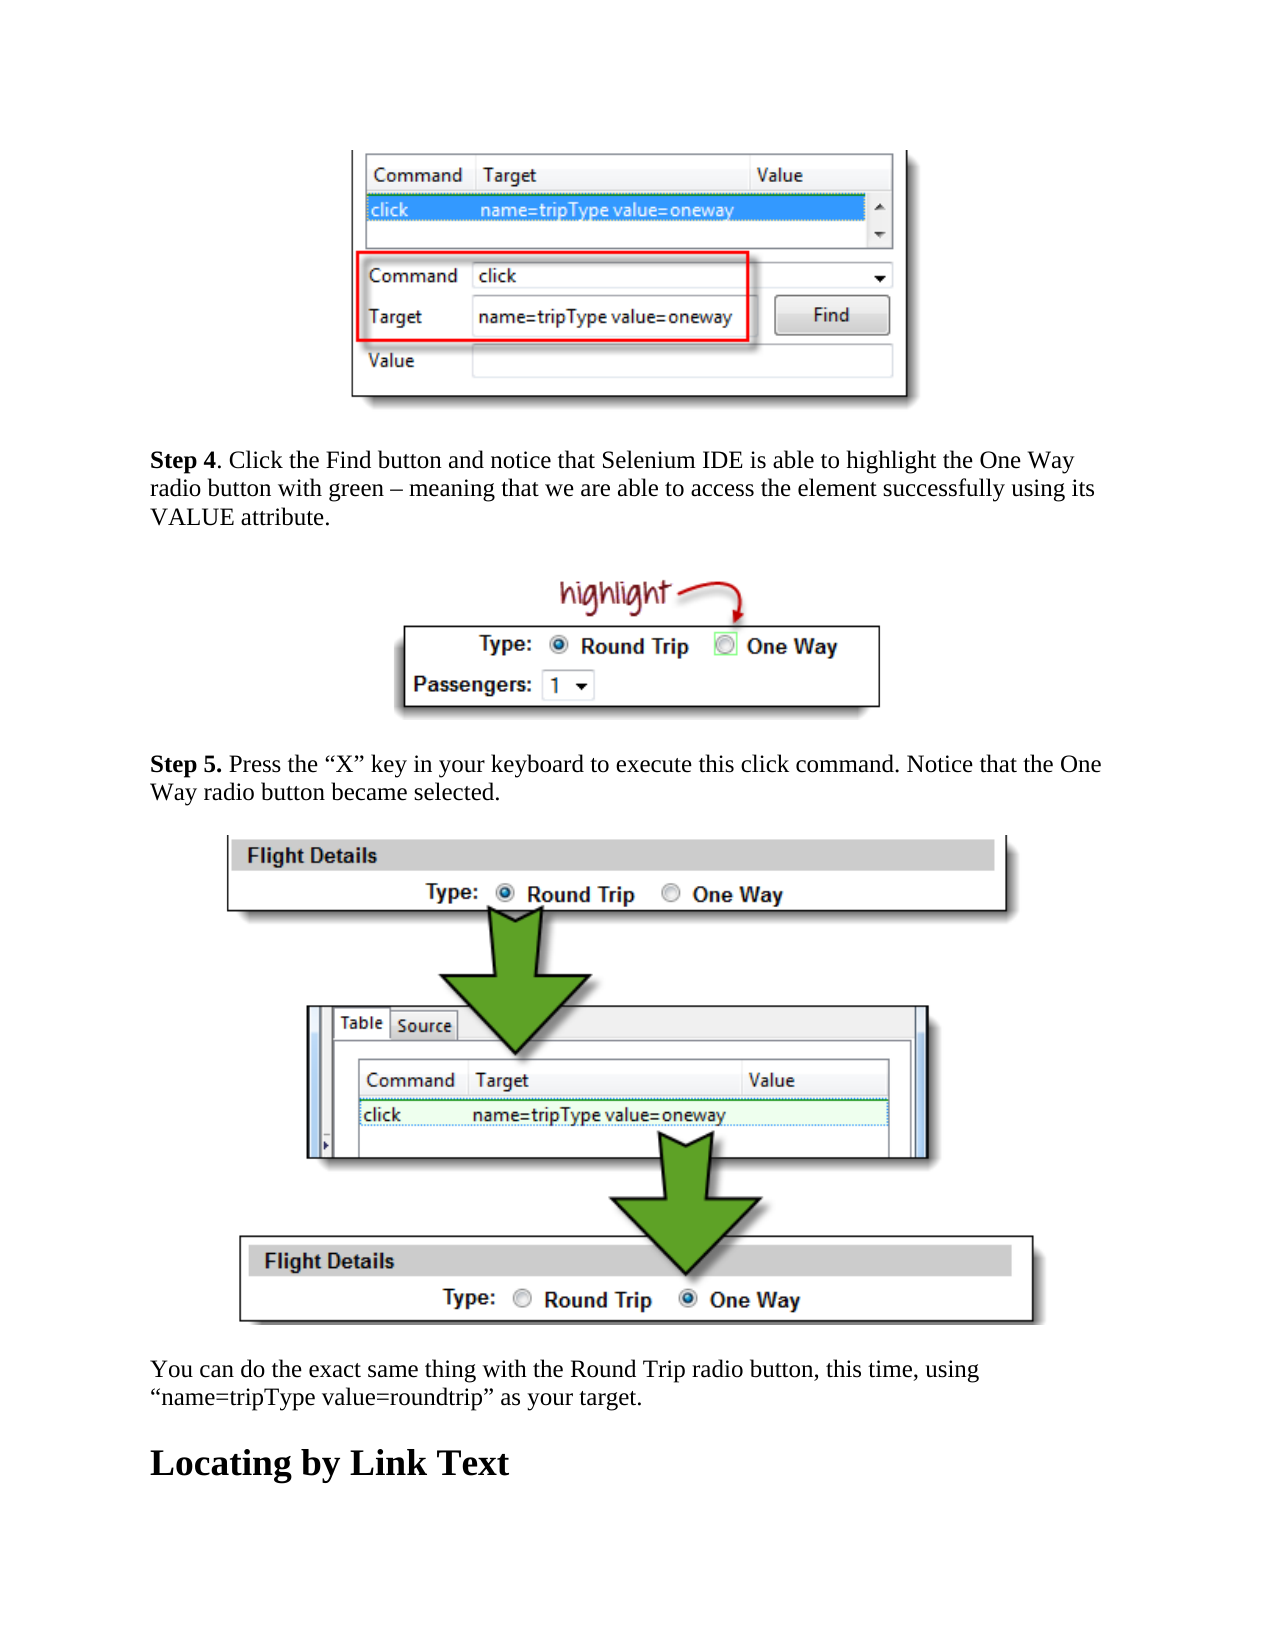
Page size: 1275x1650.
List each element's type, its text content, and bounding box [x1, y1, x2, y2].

text You can do the exact same thing with the Round Trip radio button, this time, using “name=tripType value=roundtrip” as your target. [150, 1354, 1125, 1411]
picture [350, 150, 925, 416]
picture [224, 835, 1051, 1325]
subtitle Locating by Link Text [150, 1440, 1125, 1483]
picture [393, 560, 882, 720]
text Step 4. Click the Find button and notice that Selenium IDE is able to highlight the One Way radio button with green – meaning that we are able to access the element successfully using its VALUE attribute. [150, 445, 1125, 531]
text Step 5. Press the “X” key in your keyboard to execute this click command. Notice that the One Way radio button became selected. [150, 749, 1125, 806]
